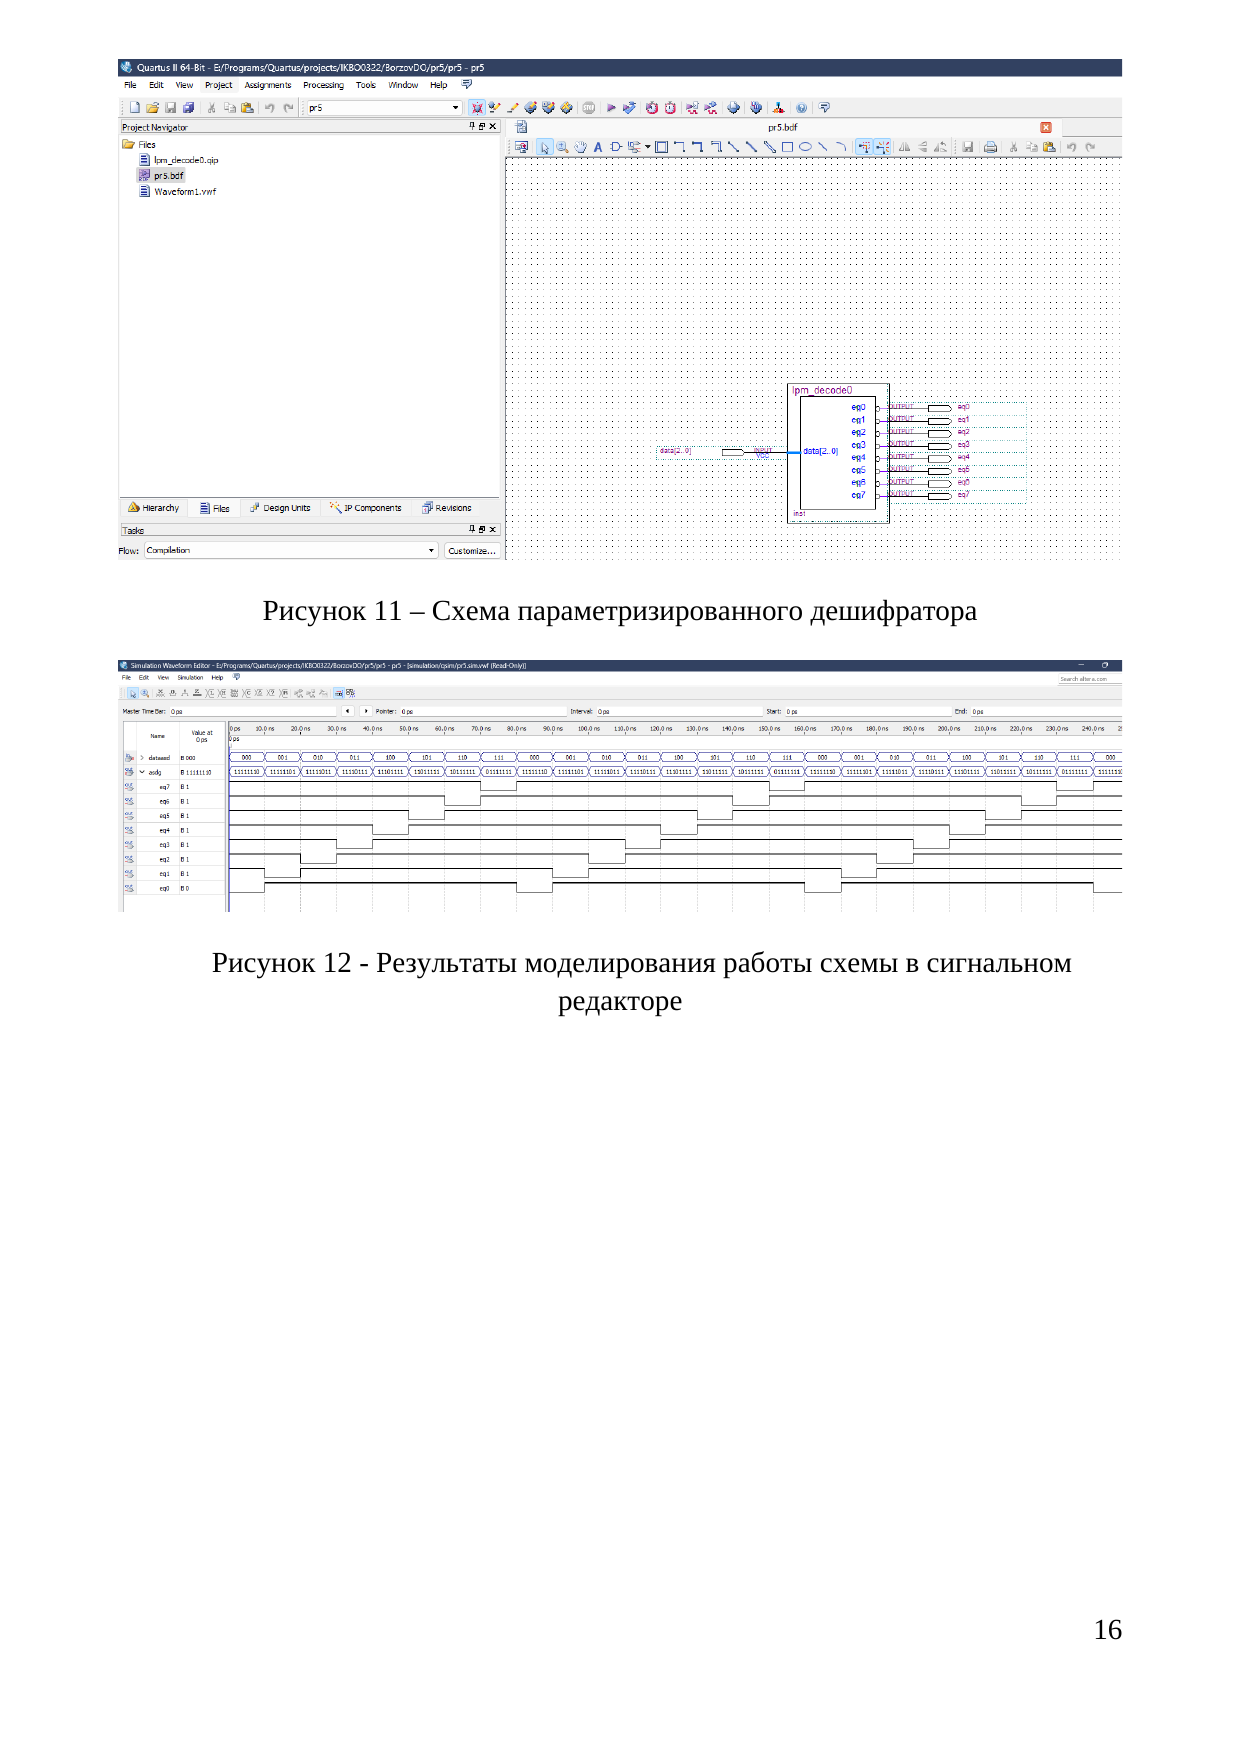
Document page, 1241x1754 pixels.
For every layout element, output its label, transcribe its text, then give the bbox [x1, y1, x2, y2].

picture [118, 660, 1123, 912]
picture [118, 59, 1123, 560]
text Рисунок 11 – Схема параметризированного дешифратора [118, 593, 1122, 626]
text Рисунок 12 - Результаты моделирования работы схемы в сигнальном редакторе [118, 945, 1122, 1017]
